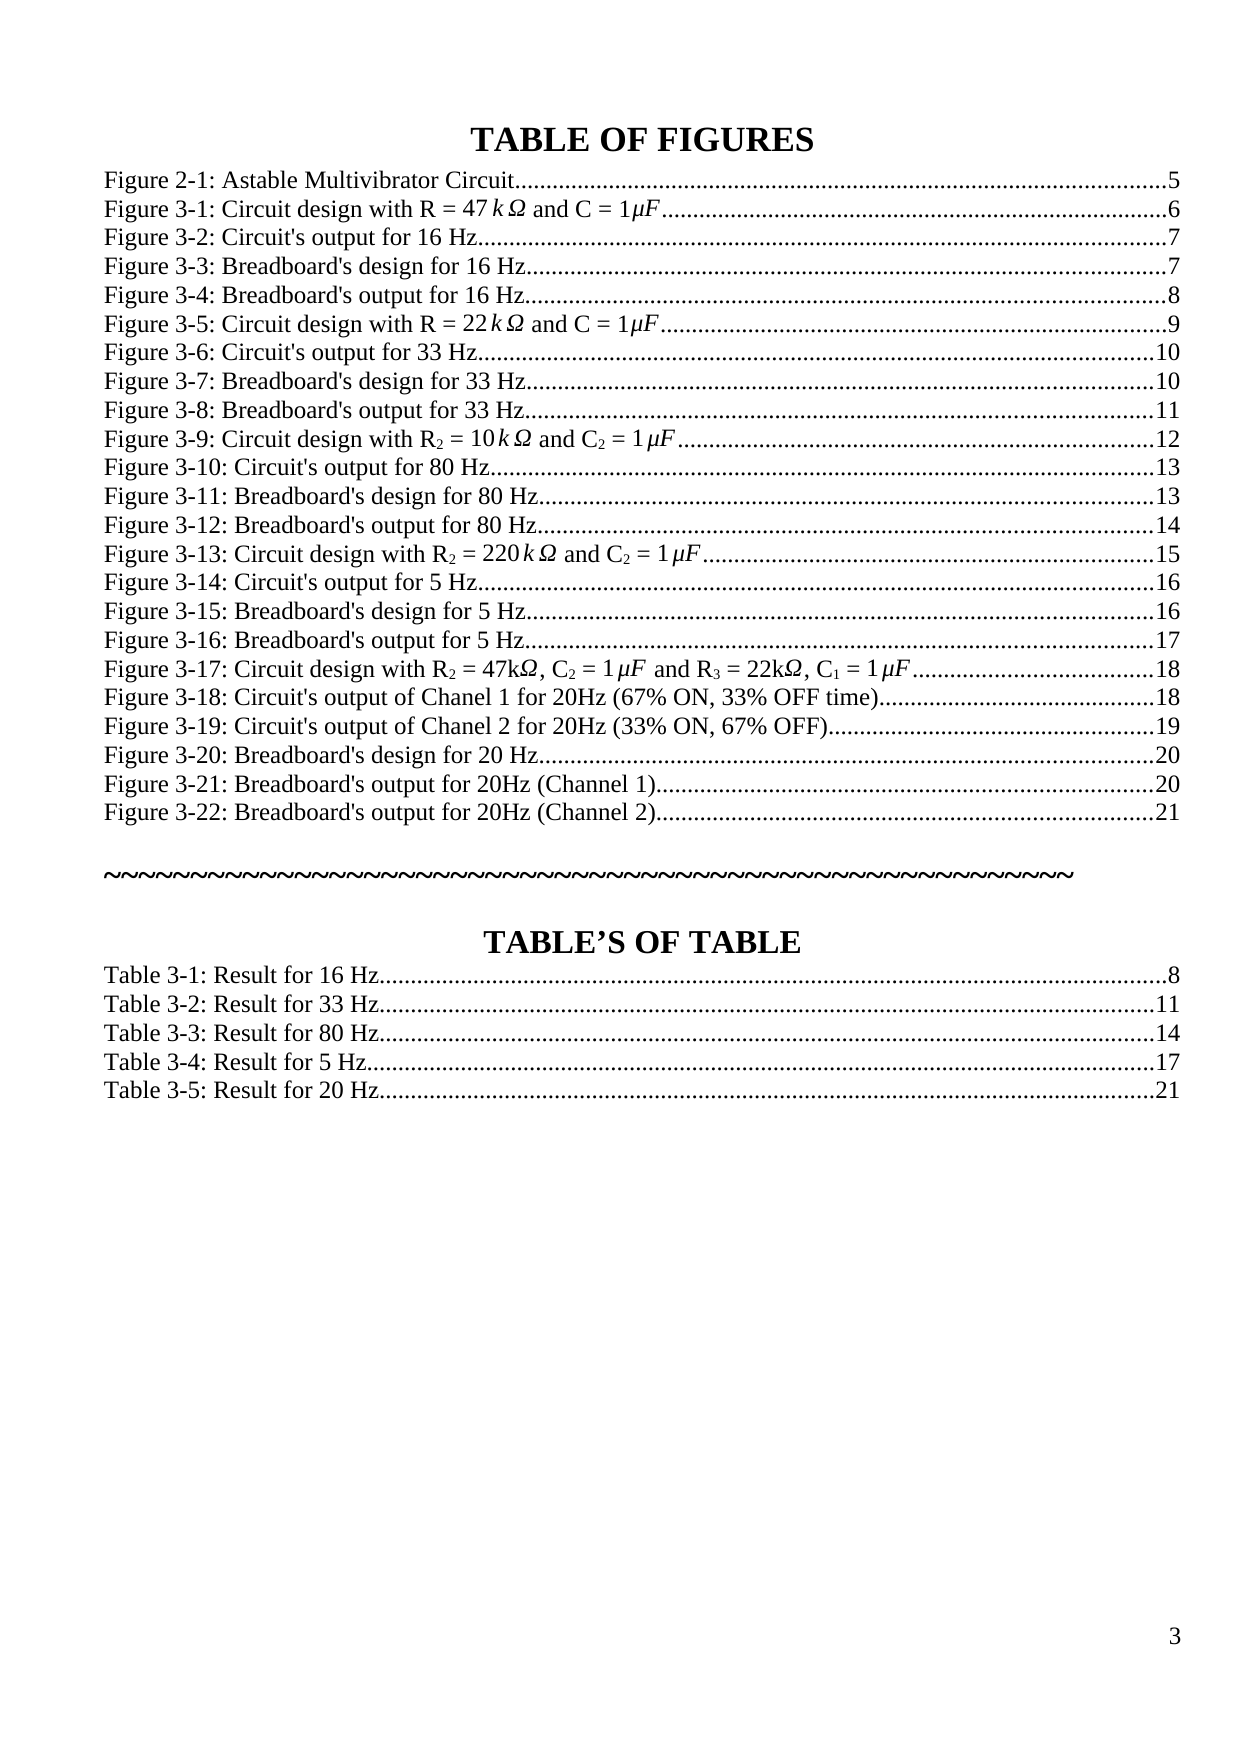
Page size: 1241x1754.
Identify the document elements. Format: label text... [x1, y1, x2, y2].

text Table 3-2: Result for 33 Hz 11 [103, 989, 1181, 1018]
text TABLE OF FIGURES [103, 118, 1181, 159]
text Figure 3-10: Circuit's output for 80 Hz 13 [103, 452, 1181, 481]
text Figure 3-2: Circuit's output for 16 Hz 7 [103, 222, 1181, 251]
text Figure 3-1: Circuit design with R = and C = 1 6 [103, 194, 1181, 222]
text ~~~~~~~~~~~~~~~~~~~~~~~~~~~~~~~~~~~~~~~~~~~~~~~~~~~~~~~~ [103, 855, 1181, 893]
text Figure 3-3: Breadboard's design for 16 Hz 7 [103, 251, 1181, 280]
text Table 3-1: Result for 16 Hz 8 [103, 960, 1181, 989]
text Figure 3-20: Breadboard's design for 20 Hz 20 [103, 740, 1181, 769]
text Figure 3-22: Breadboard's output for 20Hz (Channel 2) 21 [103, 797, 1181, 826]
text Figure 3-15: Breadboard's design for 5 Hz 16 [103, 596, 1181, 625]
text Figure 3-17: Circuit design with R2 = 47k, C2 = and R3 = 22k, C1 = 18 [103, 654, 1181, 682]
text Figure 3-5: Circuit design with R = and C = 1 9 [103, 309, 1181, 337]
text Figure 3-9: Circuit design with R2 = and C2 = 12 [103, 424, 1181, 452]
text Table 3-5: Result for 20 Hz 21 [103, 1075, 1181, 1104]
text Figure 3-7: Breadboard's design for 33 Hz 10 [103, 366, 1181, 395]
text Figure 3-21: Breadboard's output for 20Hz (Channel 1) 20 [103, 769, 1181, 797]
text Figure 3-11: Breadboard's design for 80 Hz 13 [103, 481, 1181, 510]
text Table 3-4: Result for 5 Hz 17 [103, 1047, 1181, 1075]
text Table 3-3: Result for 80 Hz 14 [103, 1018, 1181, 1047]
text Figure 3-14: Circuit's output for 5 Hz 16 [103, 567, 1181, 596]
text Figure 3-6: Circuit's output for 33 Hz 10 [103, 337, 1181, 366]
text Figure 2-1: Astable Multivibrator Circuit 5 [103, 165, 1181, 194]
text Figure 3-16: Breadboard's output for 5 Hz 17 [103, 625, 1181, 654]
text TABLE’S OF TABLE [103, 922, 1181, 960]
text Figure 3-8: Breadboard's output for 33 Hz 11 [103, 395, 1181, 424]
text Figure 3-18: Circuit's output of Chanel 1 for 20Hz (67% ON, 33% OFF time) 18 [103, 682, 1181, 711]
text Figure 3-13: Circuit design with R2 = and C2 = 15 [103, 539, 1181, 567]
text Figure 3-4: Breadboard's output for 16 Hz 8 [103, 280, 1181, 309]
text Figure 3-12: Breadboard's output for 80 Hz 14 [103, 510, 1181, 539]
text Figure 3-19: Circuit's output of Chanel 2 for 20Hz (33% ON, 67% OFF) 19 [103, 711, 1181, 740]
